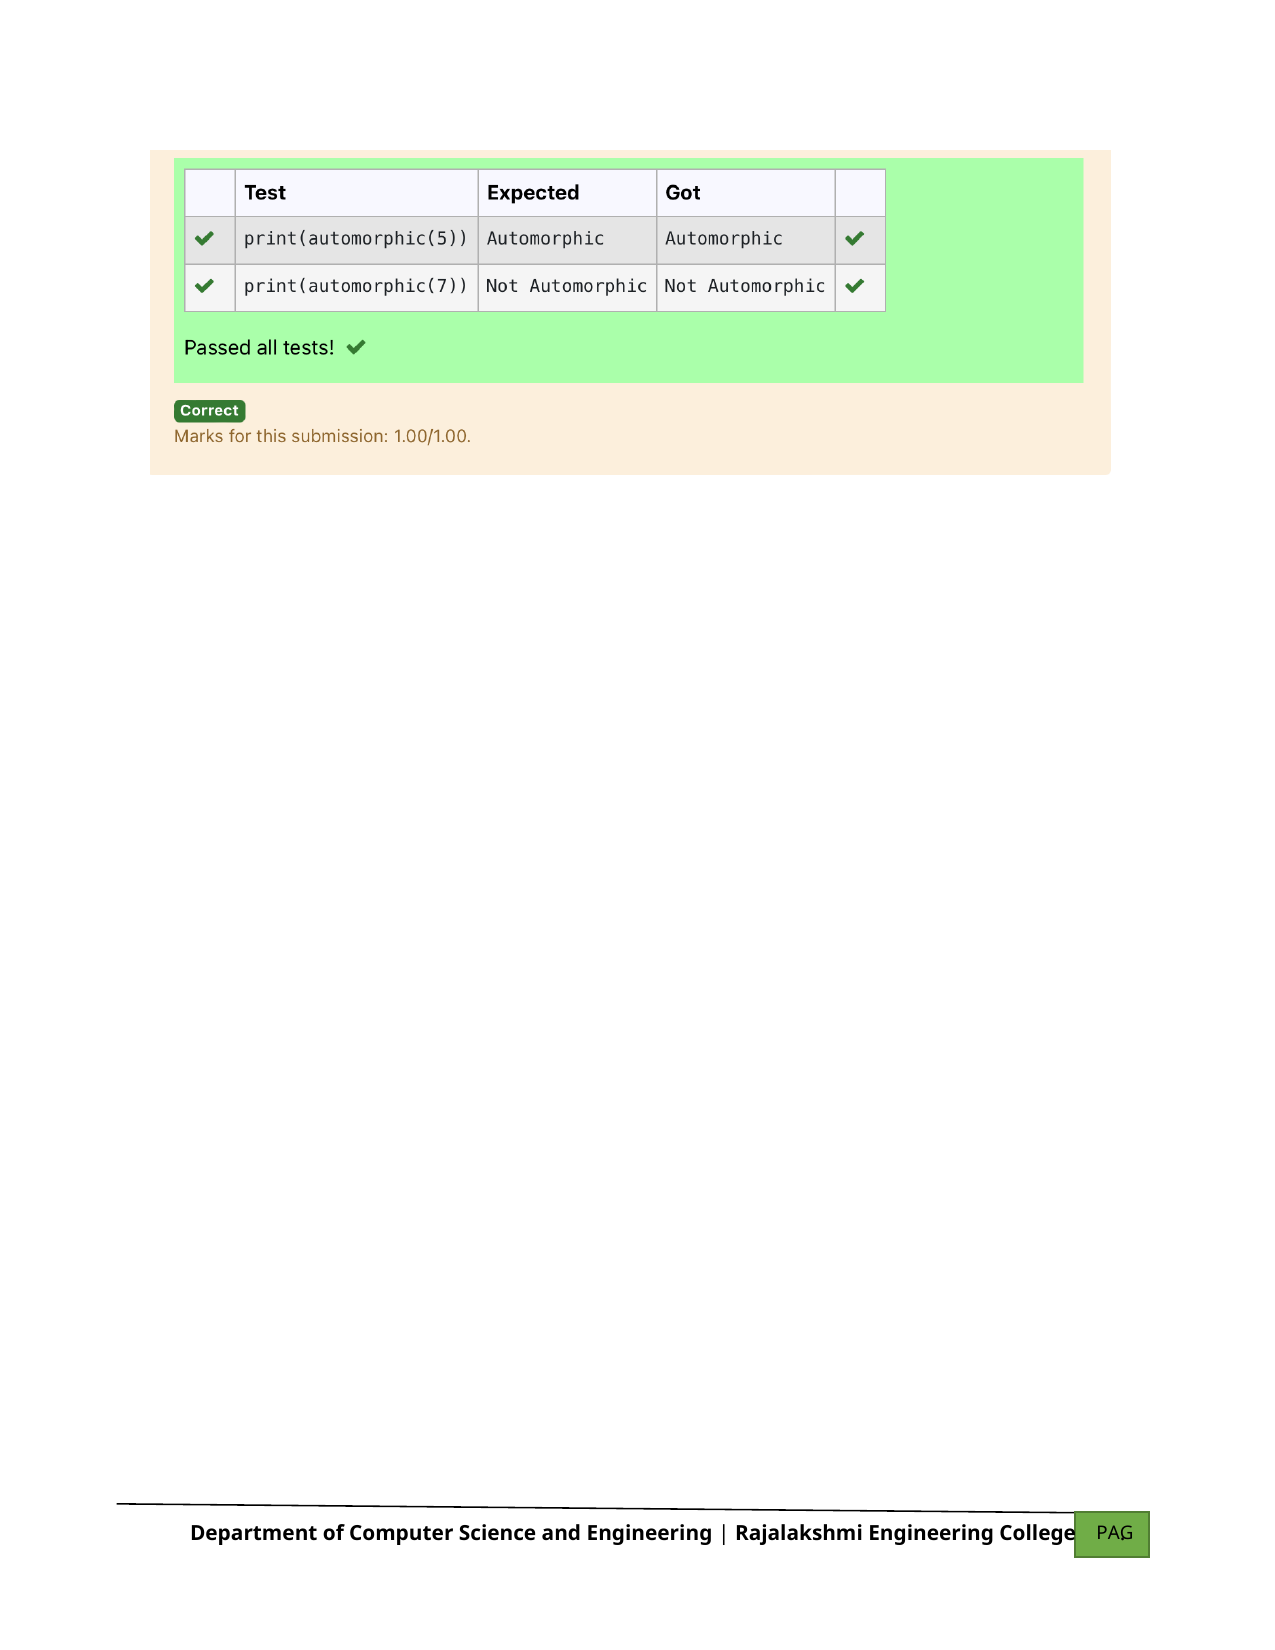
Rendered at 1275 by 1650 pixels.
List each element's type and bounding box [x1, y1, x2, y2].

picture [150, 150, 1125, 475]
